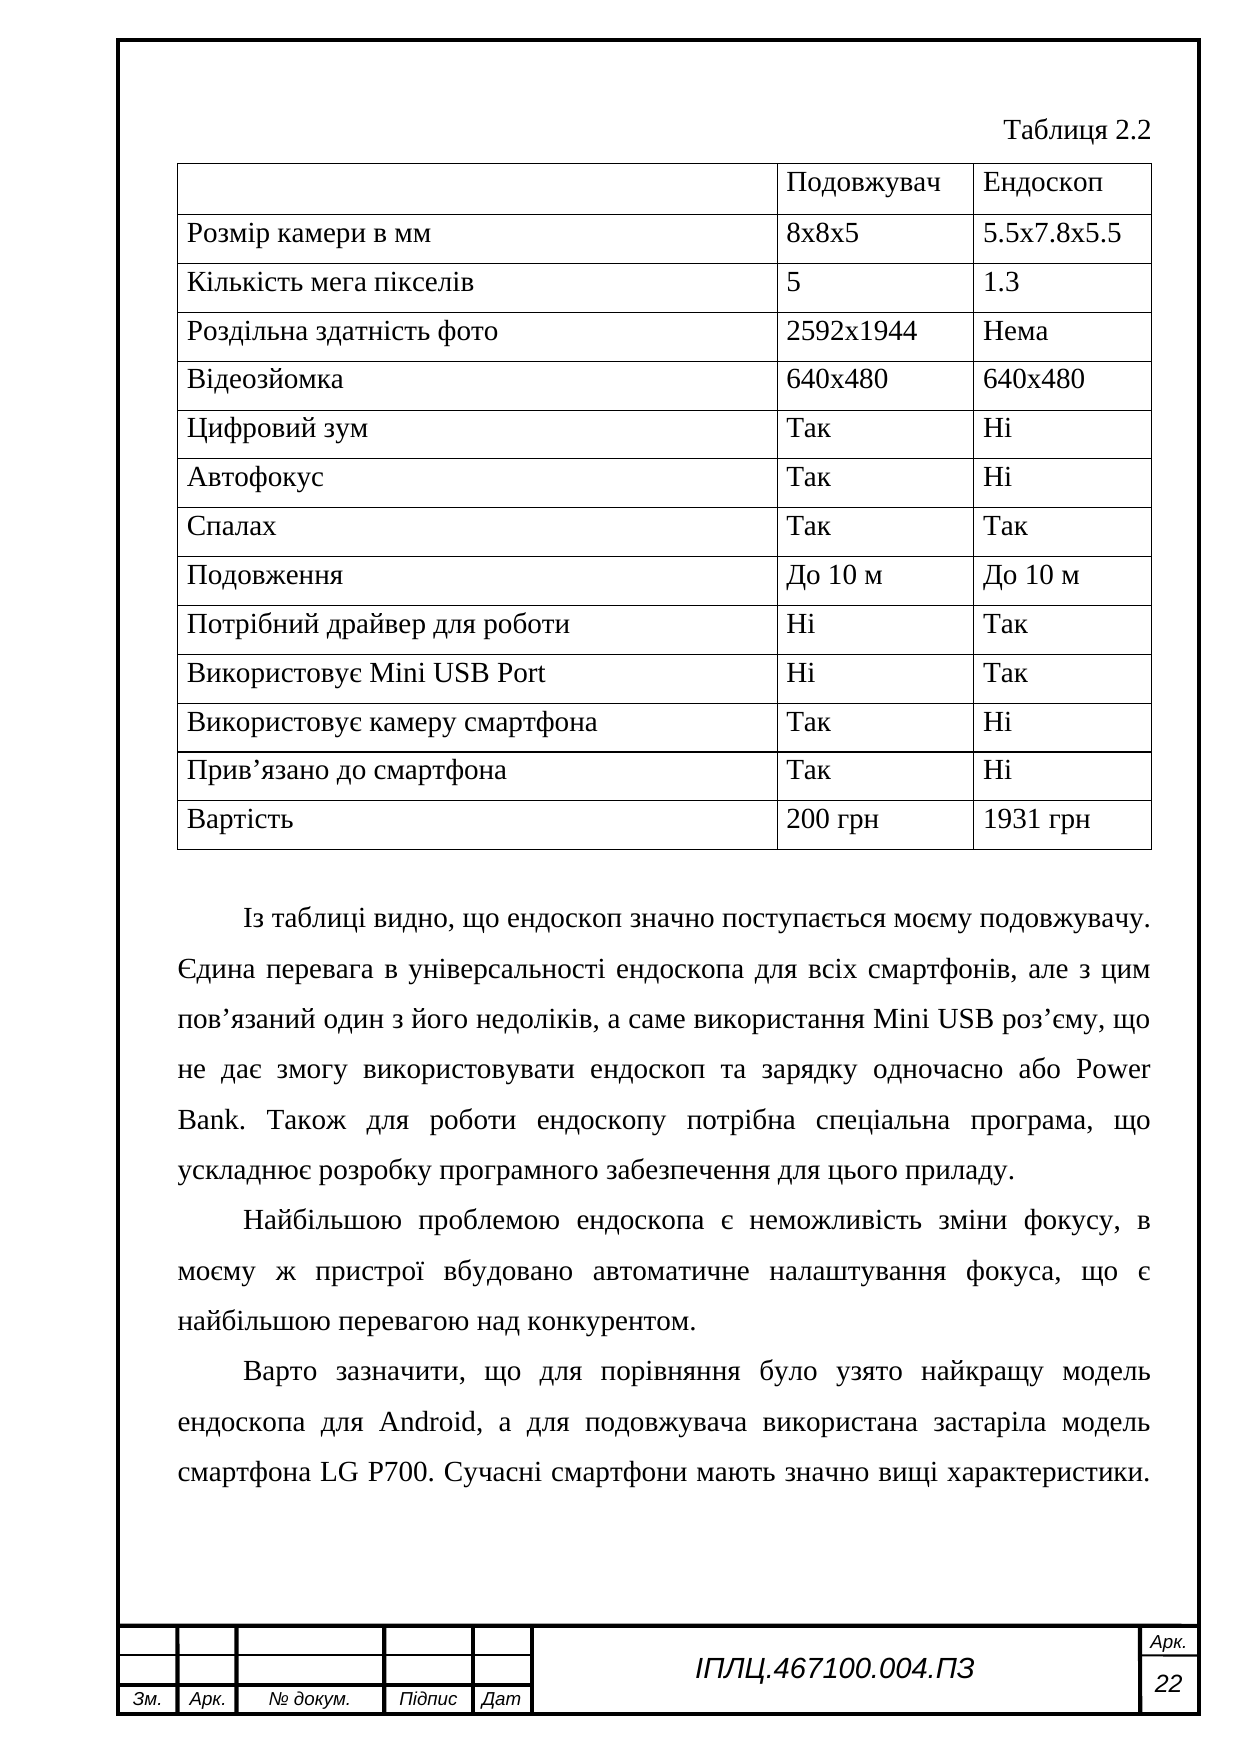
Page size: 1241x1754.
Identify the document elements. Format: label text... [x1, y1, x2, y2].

table_cell Використовує камеру смартфона [178, 704, 777, 751]
table_cell Цифровий зум [178, 411, 777, 458]
table_cell До 10 м [778, 557, 973, 605]
table_cell Нема [974, 313, 1151, 361]
table_cell Ні [778, 606, 973, 654]
table_cell Відеозйомка [178, 362, 777, 409]
table_cell Потрібний драйвер для роботи [178, 606, 777, 654]
table_cell Так [778, 753, 973, 800]
text Найбільшою проблемою ендоскопа є неможливість зміни фокусу, в моєму ж пристрої вбудовано автоматичне налаштування фокуса, що є найбільшою перевагою над конкурентом. [177, 1202, 1152, 1337]
table_cell Ні [974, 704, 1151, 751]
table_cell Ні [974, 411, 1151, 458]
table_cell Ні [778, 655, 973, 703]
text Із таблиці видно, що ендоскоп значно поступається моєму подовжувачу. Єдина перевага в універсальності ендоскопа для всіх смартфонів, але з цим пов’язаний один з його недоліків, а саме використання Mini USB роз’єму, що не дає змогу використовувати ендоскоп та зарядку одночасно або Power Bank. Також для роботи ендоскопу потрібна спеціальна програма, що ускладнює розробку програмного забезпечення для цього приладу. [177, 901, 1152, 1186]
table_cell До 10 м [974, 557, 1151, 605]
table_cell 8х8х5 [778, 215, 973, 263]
table_header Ендоскоп [974, 164, 1151, 214]
table_cell Автофокус [178, 459, 777, 507]
table_cell 1.3 [974, 264, 1151, 312]
table_cell Вартість [178, 801, 777, 849]
table_cell 640х480 [974, 362, 1151, 409]
table_header [178, 164, 777, 214]
table_cell Розмір камери в мм [178, 215, 777, 263]
table_cell Ні [974, 459, 1151, 507]
table_cell Так [778, 459, 973, 507]
table_cell 2592х1944 [778, 313, 973, 361]
table_cell 640х480 [778, 362, 973, 409]
table_cell 5.5х7.8х5.5 [974, 215, 1151, 263]
table_cell 1931 грн [974, 801, 1151, 849]
table_cell Роздільна здатність фото [178, 313, 777, 361]
table_cell Так [974, 606, 1151, 654]
table_cell Так [778, 508, 973, 556]
table_cell Спалах [178, 508, 777, 556]
table_cell Так [778, 411, 973, 458]
table_cell Так [974, 655, 1151, 703]
table_cell Прив’язано до смартфона [178, 753, 777, 800]
table_cell Так [778, 704, 973, 751]
table_cell Подовження [178, 557, 777, 605]
table_cell Використовує Mini USB Port [178, 655, 777, 703]
table_cell Кількість мега пікселів [178, 264, 777, 312]
table_cell Так [974, 508, 1151, 556]
text Таблиця 2.2 [177, 112, 1152, 146]
table_cell 200 грн [778, 801, 973, 849]
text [177, 1353, 1152, 1487]
table_cell Ні [974, 753, 1151, 800]
table_header Подовжувач [778, 164, 973, 214]
table_cell 5 [778, 264, 973, 312]
